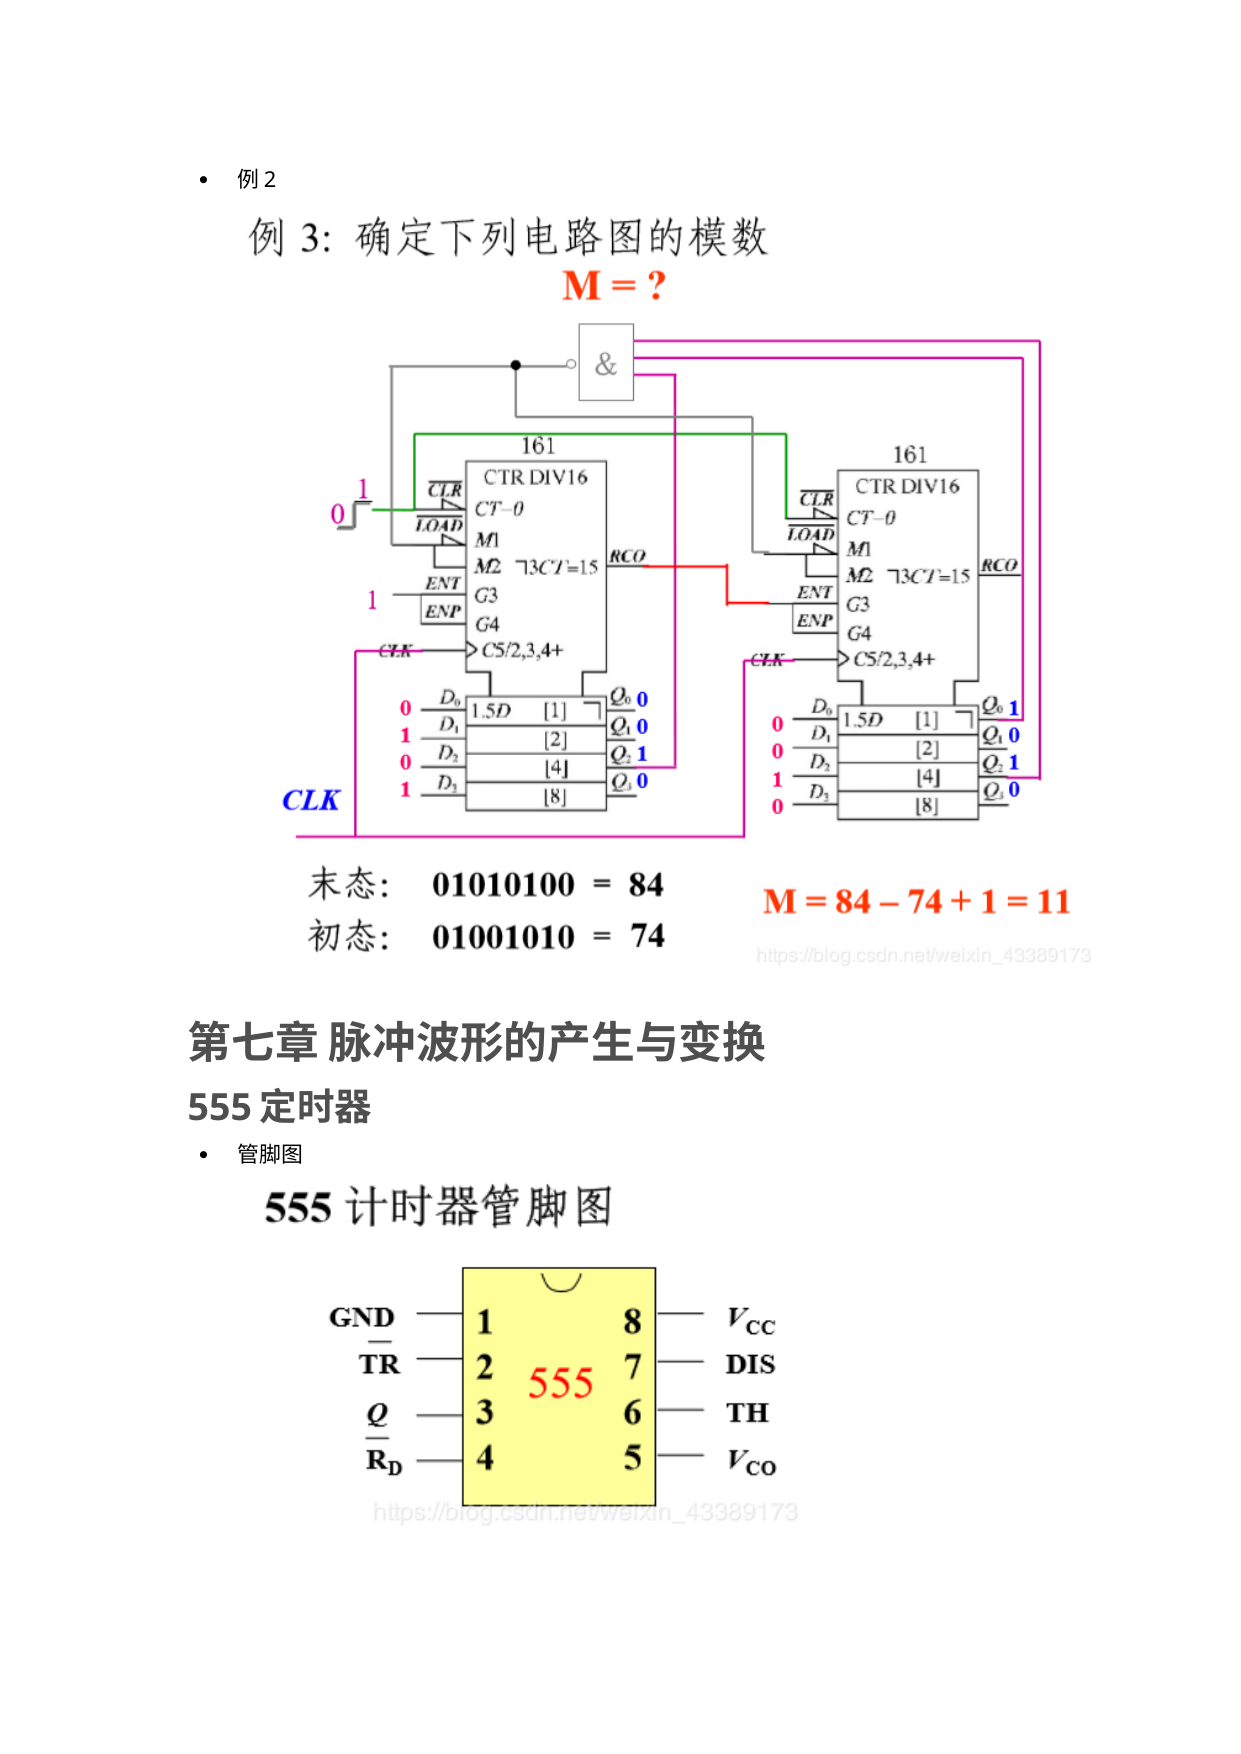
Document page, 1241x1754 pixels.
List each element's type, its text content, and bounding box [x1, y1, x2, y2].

picture [237, 1169, 813, 1541]
subtitle 555定时器 [187, 1072, 1053, 1137]
subtitle 第七章 脉冲波形的产生与变换 [187, 1007, 1053, 1072]
picture [237, 194, 1103, 978]
